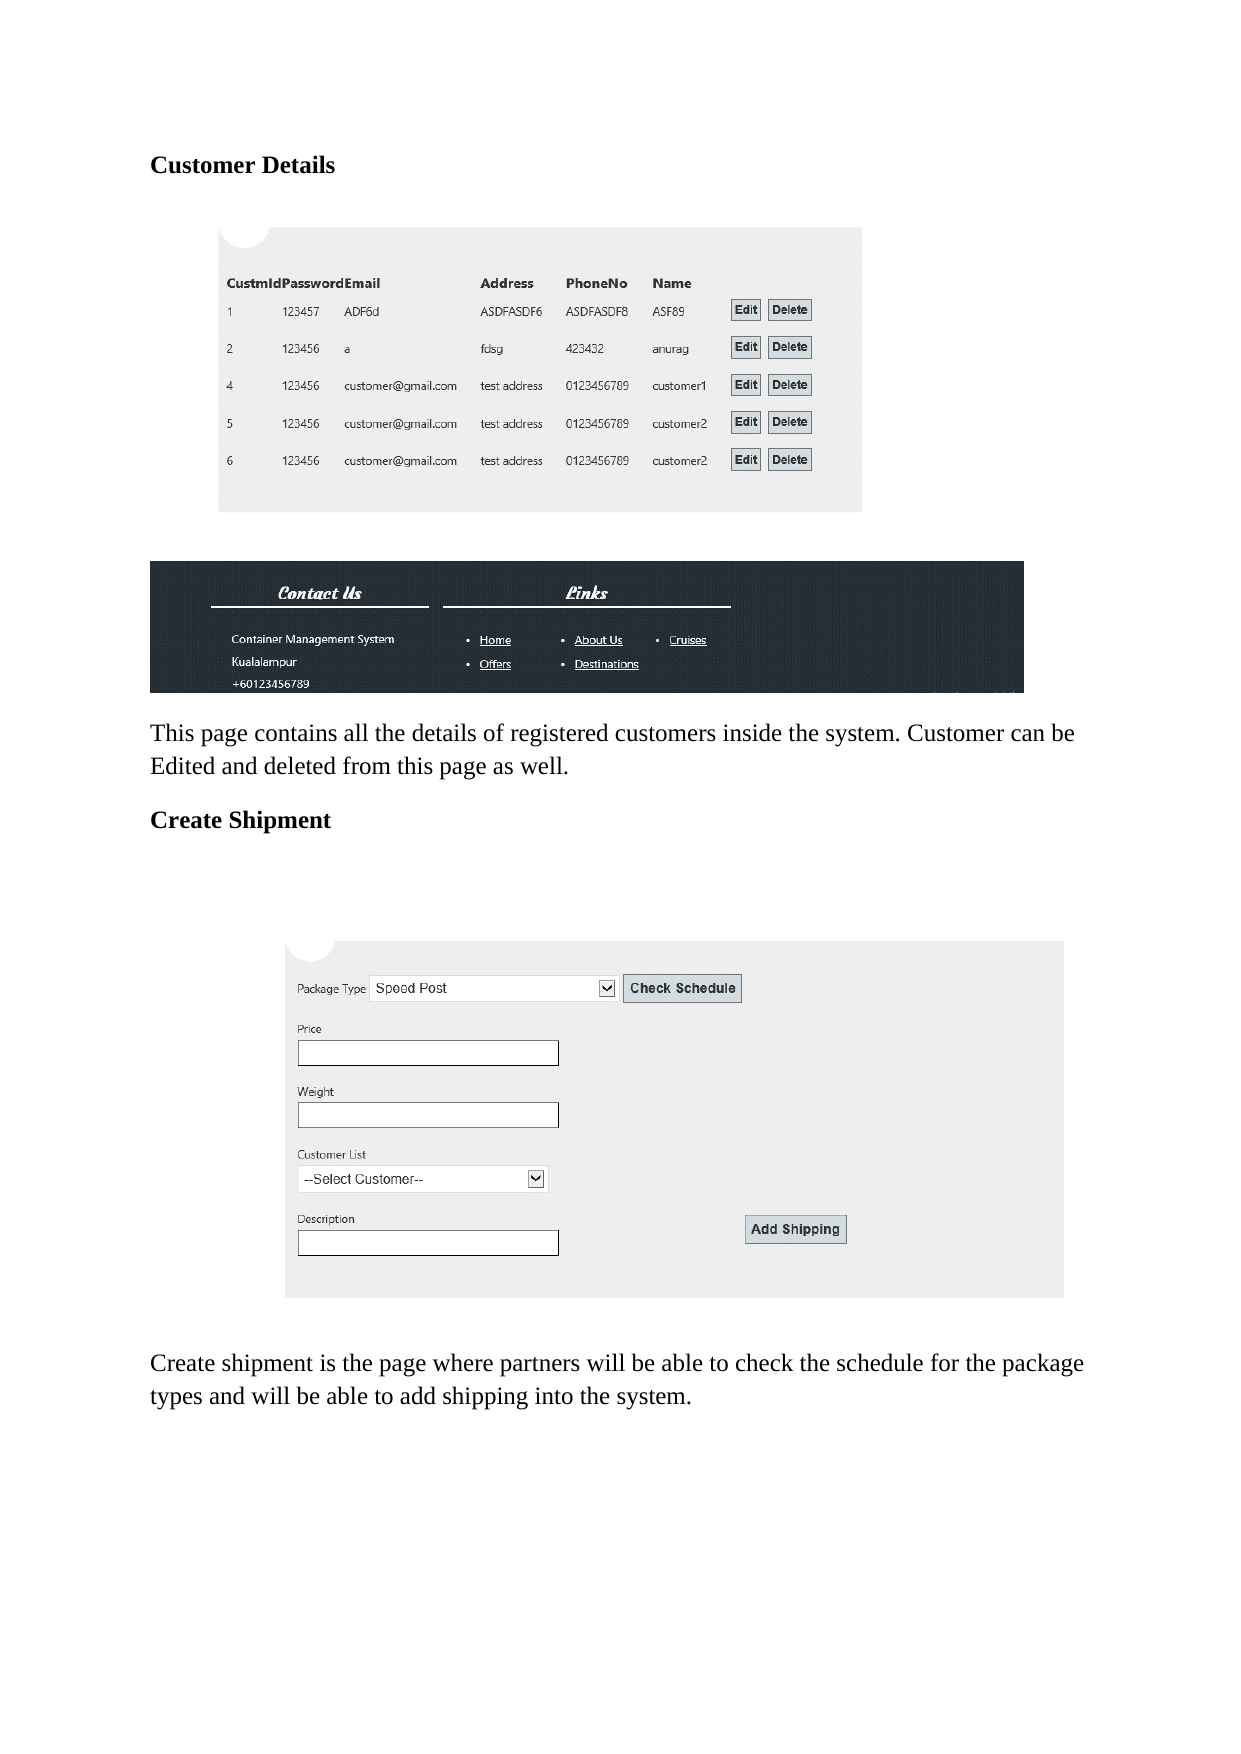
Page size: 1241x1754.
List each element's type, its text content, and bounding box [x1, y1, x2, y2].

picture [150, 203, 1024, 693]
text This page contains all the details of registered customers inside the system. Customer can be Edited and deleted from this page as well. [150, 718, 1090, 779]
text Customer Details [150, 150, 1090, 179]
picture [150, 912, 1125, 1323]
text Create shipment is the page where partners will be able to check the schedule for the package types and will be able to add shipping into the system. [150, 1348, 1090, 1410]
text Create Shipment [150, 805, 1090, 833]
